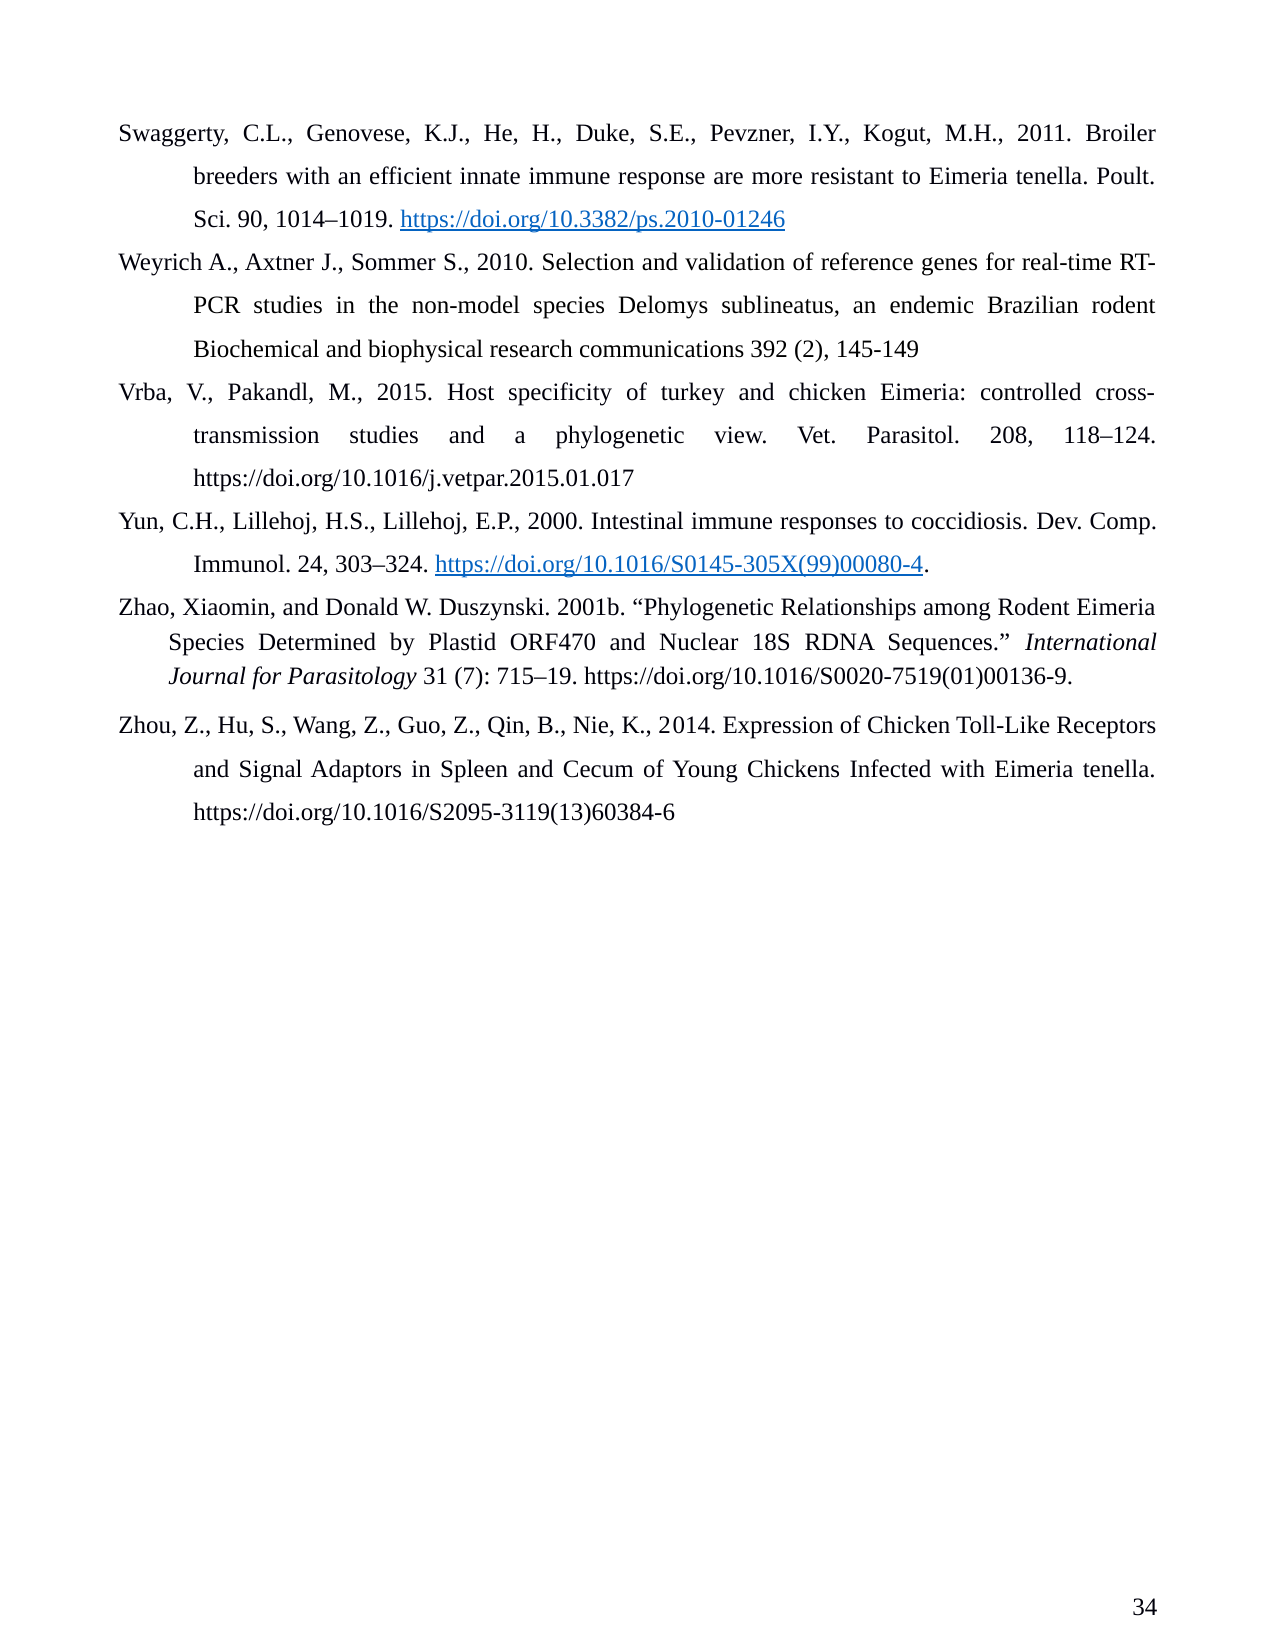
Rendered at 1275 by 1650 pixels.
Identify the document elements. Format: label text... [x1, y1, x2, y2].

text Vrba, V., Pakandl, M., 2015. Host specificity of turkey and chicken Eimeria: controlled cross-transmission studies and a phylogenetic view. Vet. Parasitol. 208, 118–124. https://doi.org/10.1016/j.vetpar.2015.01.017 [118, 377, 1157, 492]
text Yun, C.H., Lillehoj, H.S., Lillehoj, E.P., 2000. Intestinal immune responses to coccidiosis. Dev. Comp. Immunol. 24, 303–324. https://doi.org/10.1016/S0145-305X(99)00080-4. [118, 506, 1157, 578]
text Zhou, Z., Hu, S., Wang, Z., Guo, Z., Qin, B., Nie, K., 2014. Expression of Chicken Toll-Like Receptors and Signal Adaptors in Spleen and Cecum of Young Chickens Infected with Eimeria tenella. https://doi.org/10.1016/S2095-3119(13)60384-6 [118, 711, 1157, 826]
text Weyrich A., Axtner J., Sommer S., 2010. Selection and validation of reference genes for real-time RT-PCR studies in the non-model species Delomys sublineatus, an endemic Brazilian rodent Biochemical and biophysical research communications 392 (2), 145-149 [118, 247, 1157, 362]
text Zhao, Xiaomin, and Donald W. Duszynski. 2001b. “Phylogenetic Relationships among Rodent Eimeria Species Determined by Plastid ORF470 and Nuclear 18S RDNA Sequences.” International Journal for Parasitology 31 (7): 715–19. https://doi.org/10.1016/S0020-7519(01)00136-9. [118, 592, 1157, 690]
text Swaggerty, C.L., Genovese, K.J., He, H., Duke, S.E., Pevzner, I.Y., Kogut, M.H., 2011. Broiler breeders with an efficient innate immune response are more resistant to Eimeria tenella. Poult. Sci. 90, 1014–1019. https://doi.org/10.3382/ps.2010-01246 [118, 118, 1157, 233]
